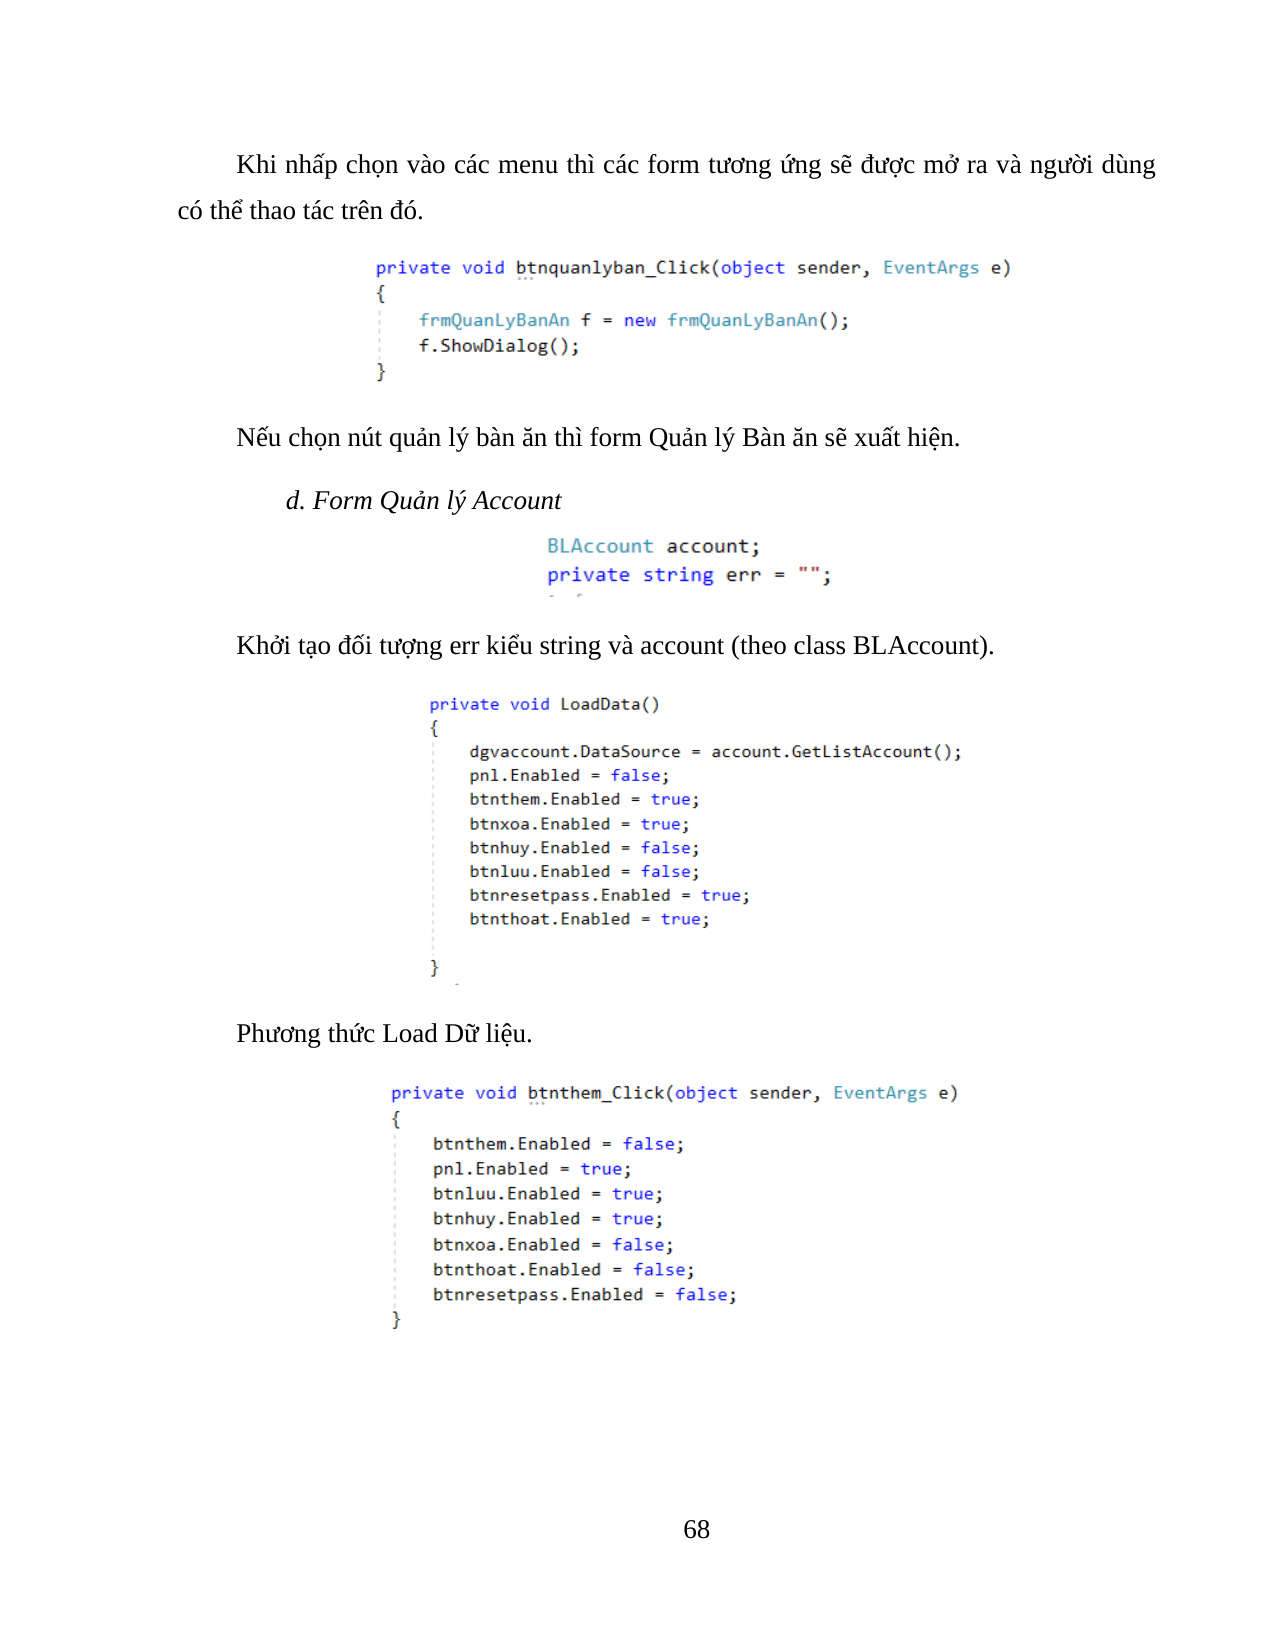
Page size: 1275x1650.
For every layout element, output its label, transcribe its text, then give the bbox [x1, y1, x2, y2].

picture [537, 530, 856, 597]
text Khởi tạo đối tượng err kiểu string và account (theo class BLAccount). [177, 629, 1157, 660]
text Phương thức Load Dữ liệu. [177, 1017, 1157, 1048]
text Khi nhấp chọn vào các menu thì các form tương ứng sẽ được mở ra và người dùng có thể thao tác trên đó. [177, 148, 1157, 226]
picture [422, 692, 971, 985]
subtitle d. Form Quản lý Account [286, 484, 1157, 515]
picture [369, 257, 1024, 389]
text Nếu chọn nút quản lý bàn ăn thì form Quản lý Bàn ăn sẽ xuất hiện. [177, 421, 1157, 452]
picture [382, 1080, 1011, 1339]
